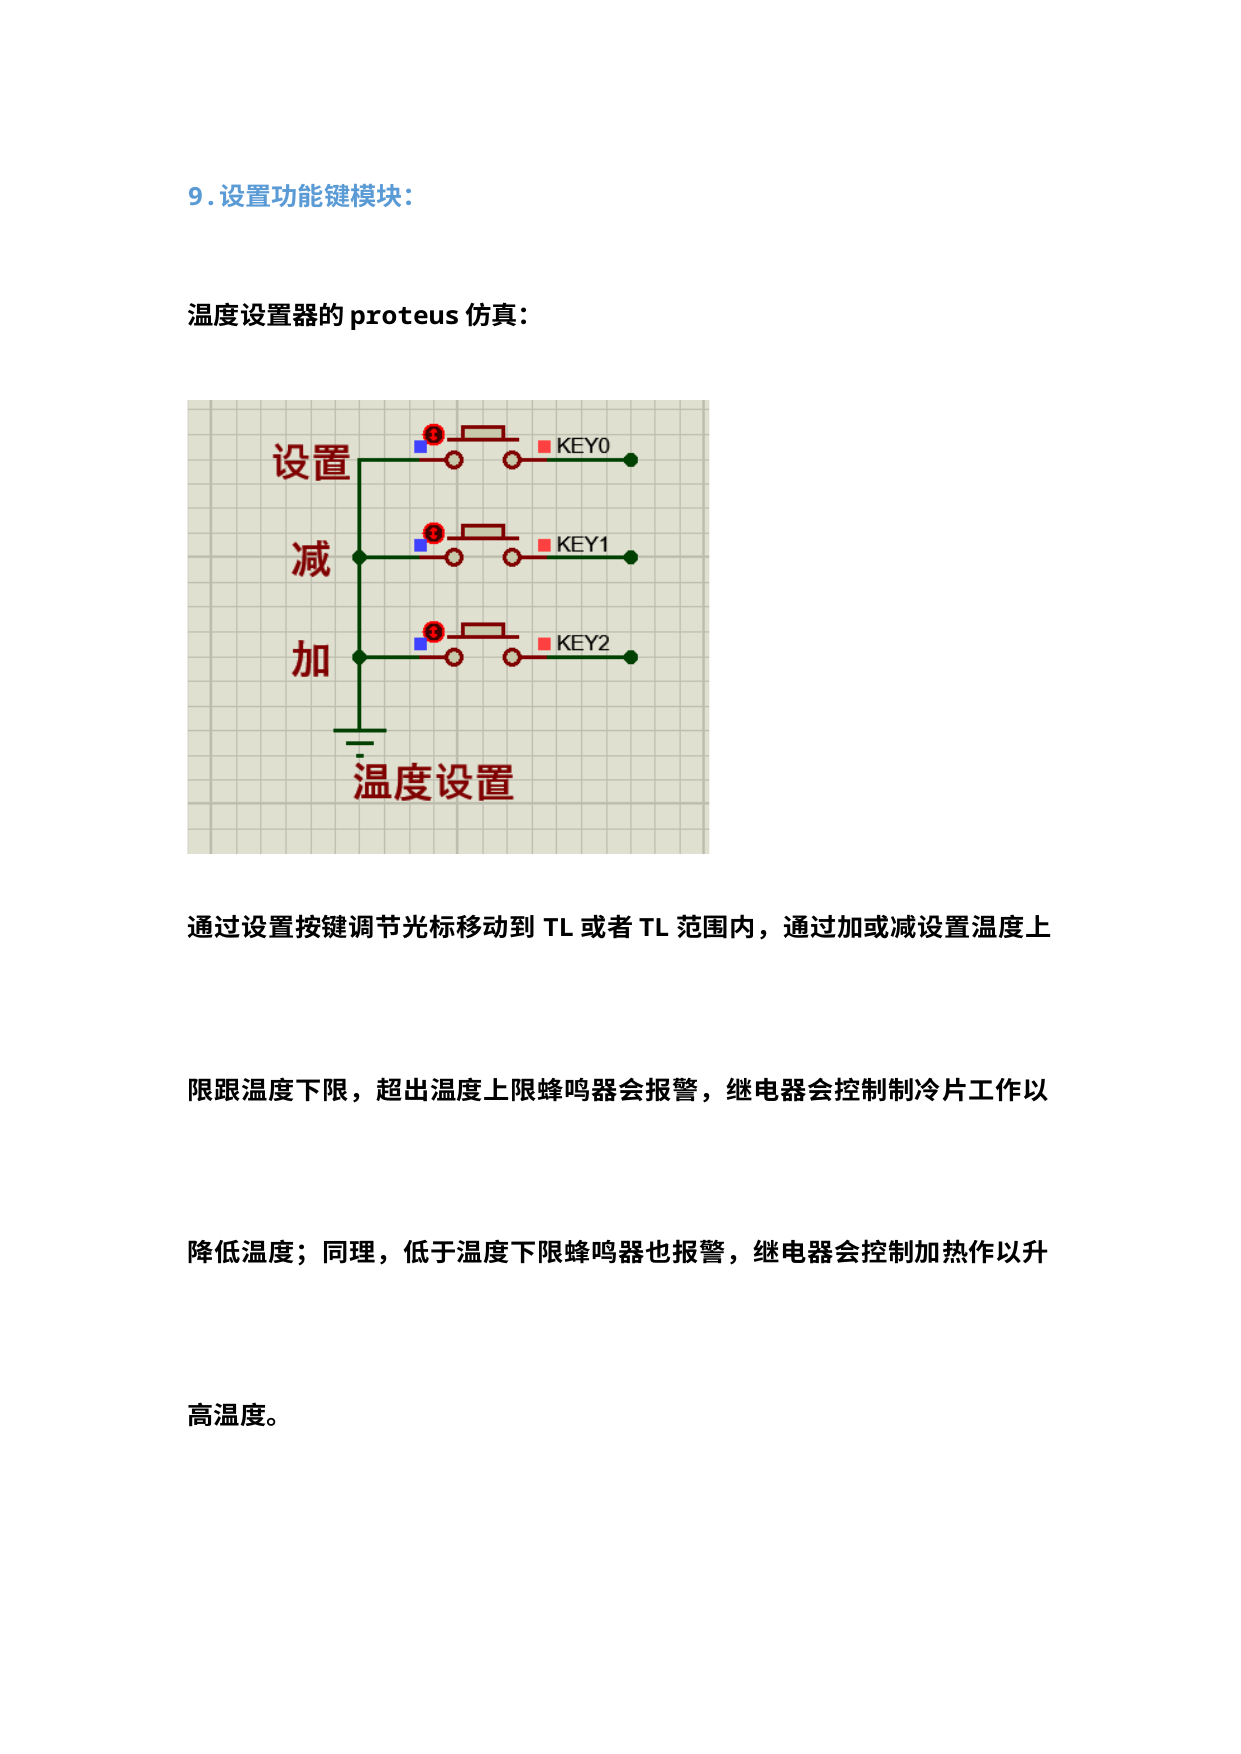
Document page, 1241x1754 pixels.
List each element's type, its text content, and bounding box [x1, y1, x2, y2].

text 温度设置器的proteus仿真： [187, 281, 1053, 346]
text 9.设置功能键模块： [187, 162, 1053, 227]
text 通过设置按键调节光标移动到TL或者TL范围内，通过加或减设置温度上限跟温度下限，超出温度上限蜂鸣器会报警，继电器会控制制冷片工作以降低温度；同理，低于温度下限蜂鸣器也报警，继电器会控制加热作以升高温度。 [187, 893, 1053, 1446]
picture [187, 400, 710, 854]
